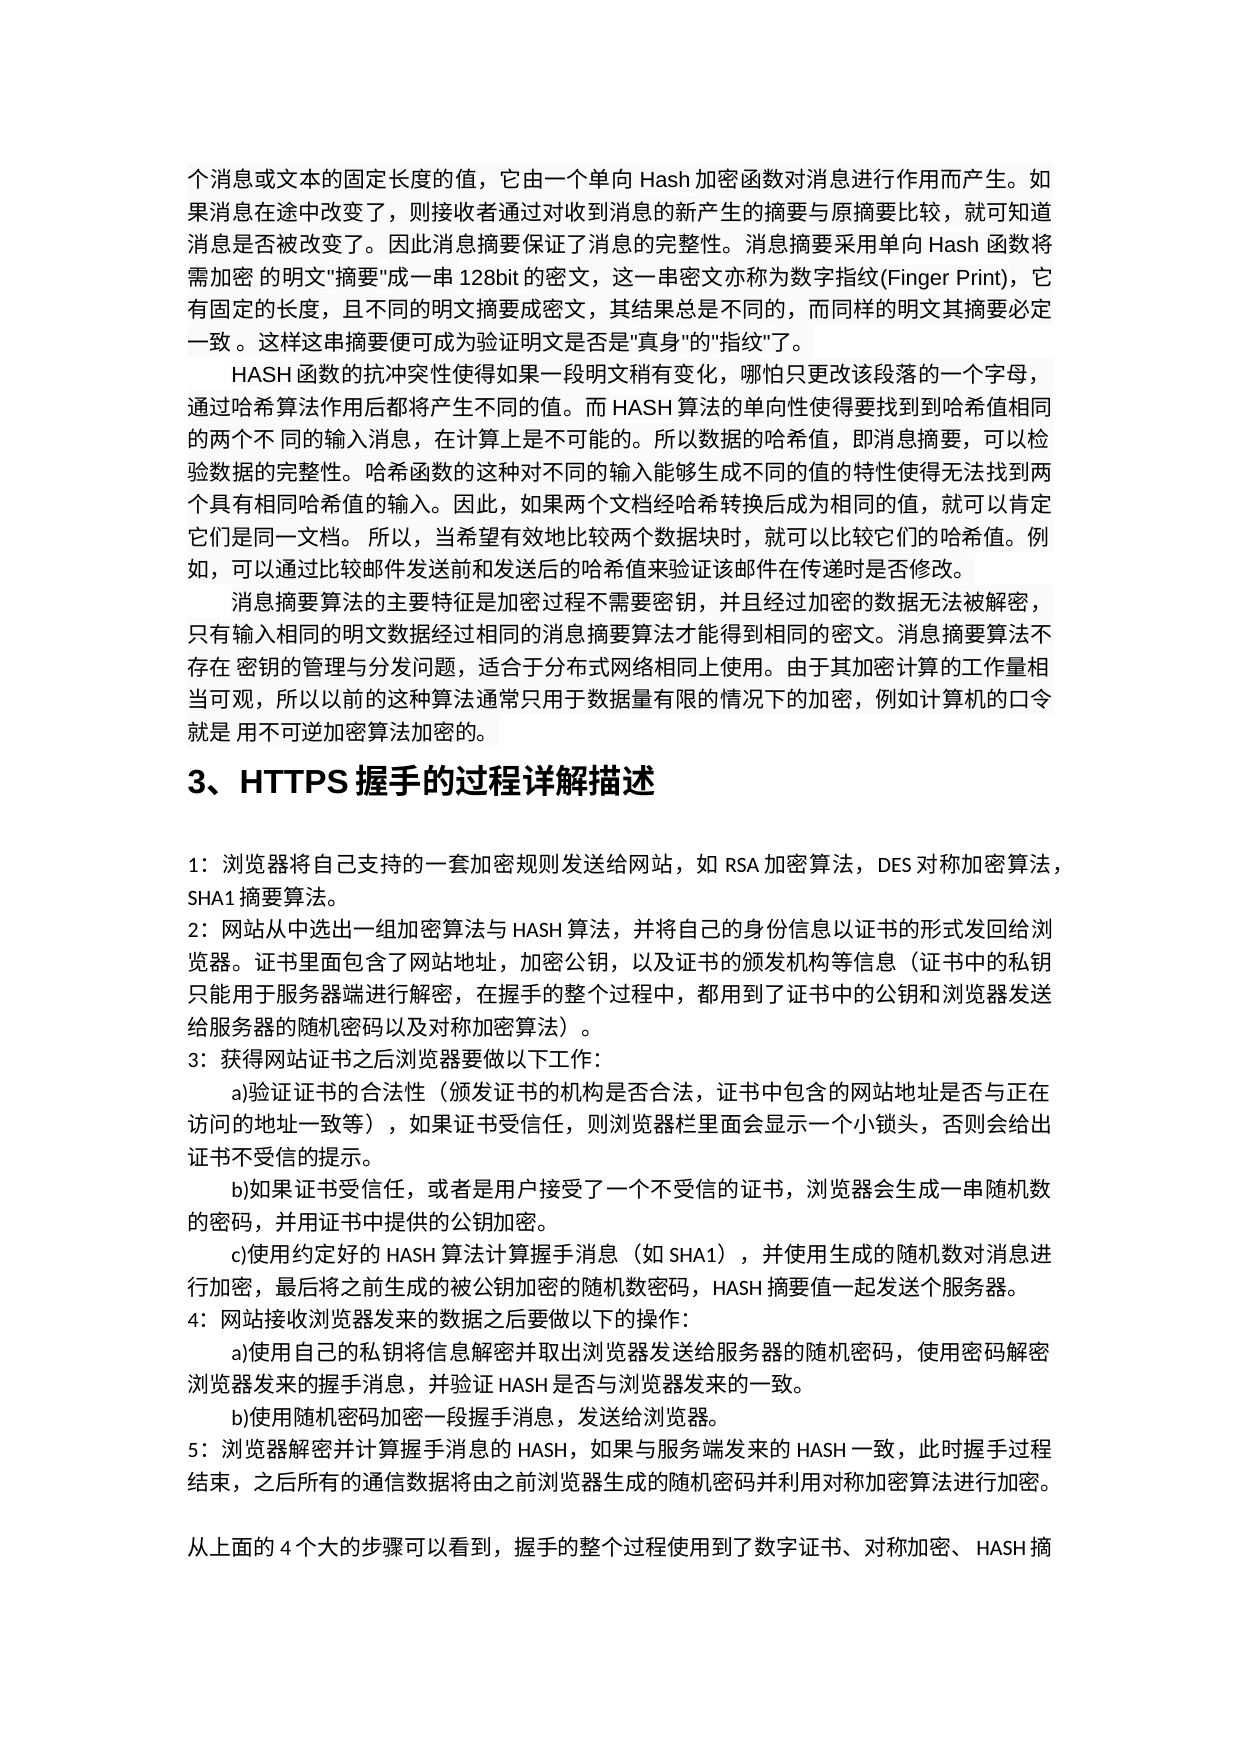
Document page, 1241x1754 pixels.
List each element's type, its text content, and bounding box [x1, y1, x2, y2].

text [187, 1529, 1053, 1562]
list 使用约定好的HASH算法计算握手消息（如SHA1），并使用生成的随机数对消息进行加密，最后将之前生成的被公钥加密的随机数密码，HASH摘要值一起发送个服务器。 [187, 1237, 1053, 1302]
list 如果证书受信任，或者是用户接受了一个不受信的证书，浏览器会生成一串随机数的密码，并用证书中提供的公钥加密。 [187, 1172, 1053, 1237]
text 4：网站接收浏览器发来的数据之后要做以下的操作： [187, 1302, 1053, 1334]
text 2：网站从中选出一组加密算法与HASH算法，并将自己的身份信息以证书的形式发回给浏览器。证书里面包含了网站地址，加密公钥，以及证书的颁发机构等信息（证书中的私钥只能用于服务器端进行解密，在握手的整个过程中，都用到了证书中的公钥和浏览器发送给服务器的随机密码以及对称加密算法）。 [187, 912, 1053, 1042]
text 5：浏览器解密并计算握手消息的HASH，如果与服务端发来的HASH一致，此时握手过程结束，之后所有的通信数据将由之前浏览器生成的随机密码并利用对称加密算法进行加密。 [187, 1432, 1053, 1497]
subtitle HTTPS握手的过程详解描述 [187, 747, 1053, 812]
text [187, 162, 1053, 357]
list 使用自己的私钥将信息解密并取出浏览器发送给服务器的随机密码，使用密码解密浏览器发来的握手消息，并验证HASH是否与浏览器发来的一致。 [187, 1334, 1053, 1399]
text 3：获得网站证书之后浏览器要做以下工作： [187, 1042, 1053, 1074]
list 使用随机密码加密一段握手消息，发送给浏览器。 [187, 1399, 1053, 1432]
list 验证证书的合法性（颁发证书的机构是否合法，证书中包含的网站地址是否与正在访问的地址一致等），如果证书受信任，则浏览器栏里面会显示一个小锁头，否则会给出证书不受信的提示。 [187, 1074, 1053, 1172]
text 消息摘要算法的主要特征是加密过程不需要密钥，并且经过加密的数据无法被解密，只有输入相同的明文数据经过相同的消息摘要算法才能得到相同的密文。消息摘要算法不存在 密钥的管理与分发问题，适合于分布式网络相同上使用。由于其加密计算的工作量相当可观，所以以前的这种算法通常只用于数据量有限的情况下的加密，例如计算机的口令就是 用不可逆加密算法加密的。 [187, 584, 1053, 747]
text 1：浏览器将自己支持的一套加密规则发送给网站，如RSA加密算法，DES对称加密算法，SHA1摘要算法。 [187, 847, 1053, 912]
text HASH函数的抗冲突性使得如果一段明文稍有变化，哪怕只更改该段落的一个字母，通过哈希算法作用后都将产生不同的值。而HASH算法的单向性使得要找到到哈希值相同的两个不 同的输入消息，在计算上是不可能的。所以数据的哈希值，即消息摘要，可以检验数据的完整性。哈希函数的这种对不同的输入能够生成不同的值的特性使得无法找到两个具有相同哈希值的输入。因此，如果两个文档经哈希转换后成为相同的值，就可以肯定它们是同一文档。 所以，当希望有效地比较两个数据块时，就可以比较它们的哈希值。例如，可以通过比较邮件发送前和发送后的哈希值来验证该邮件在传递时是否修改。 [187, 357, 1053, 584]
